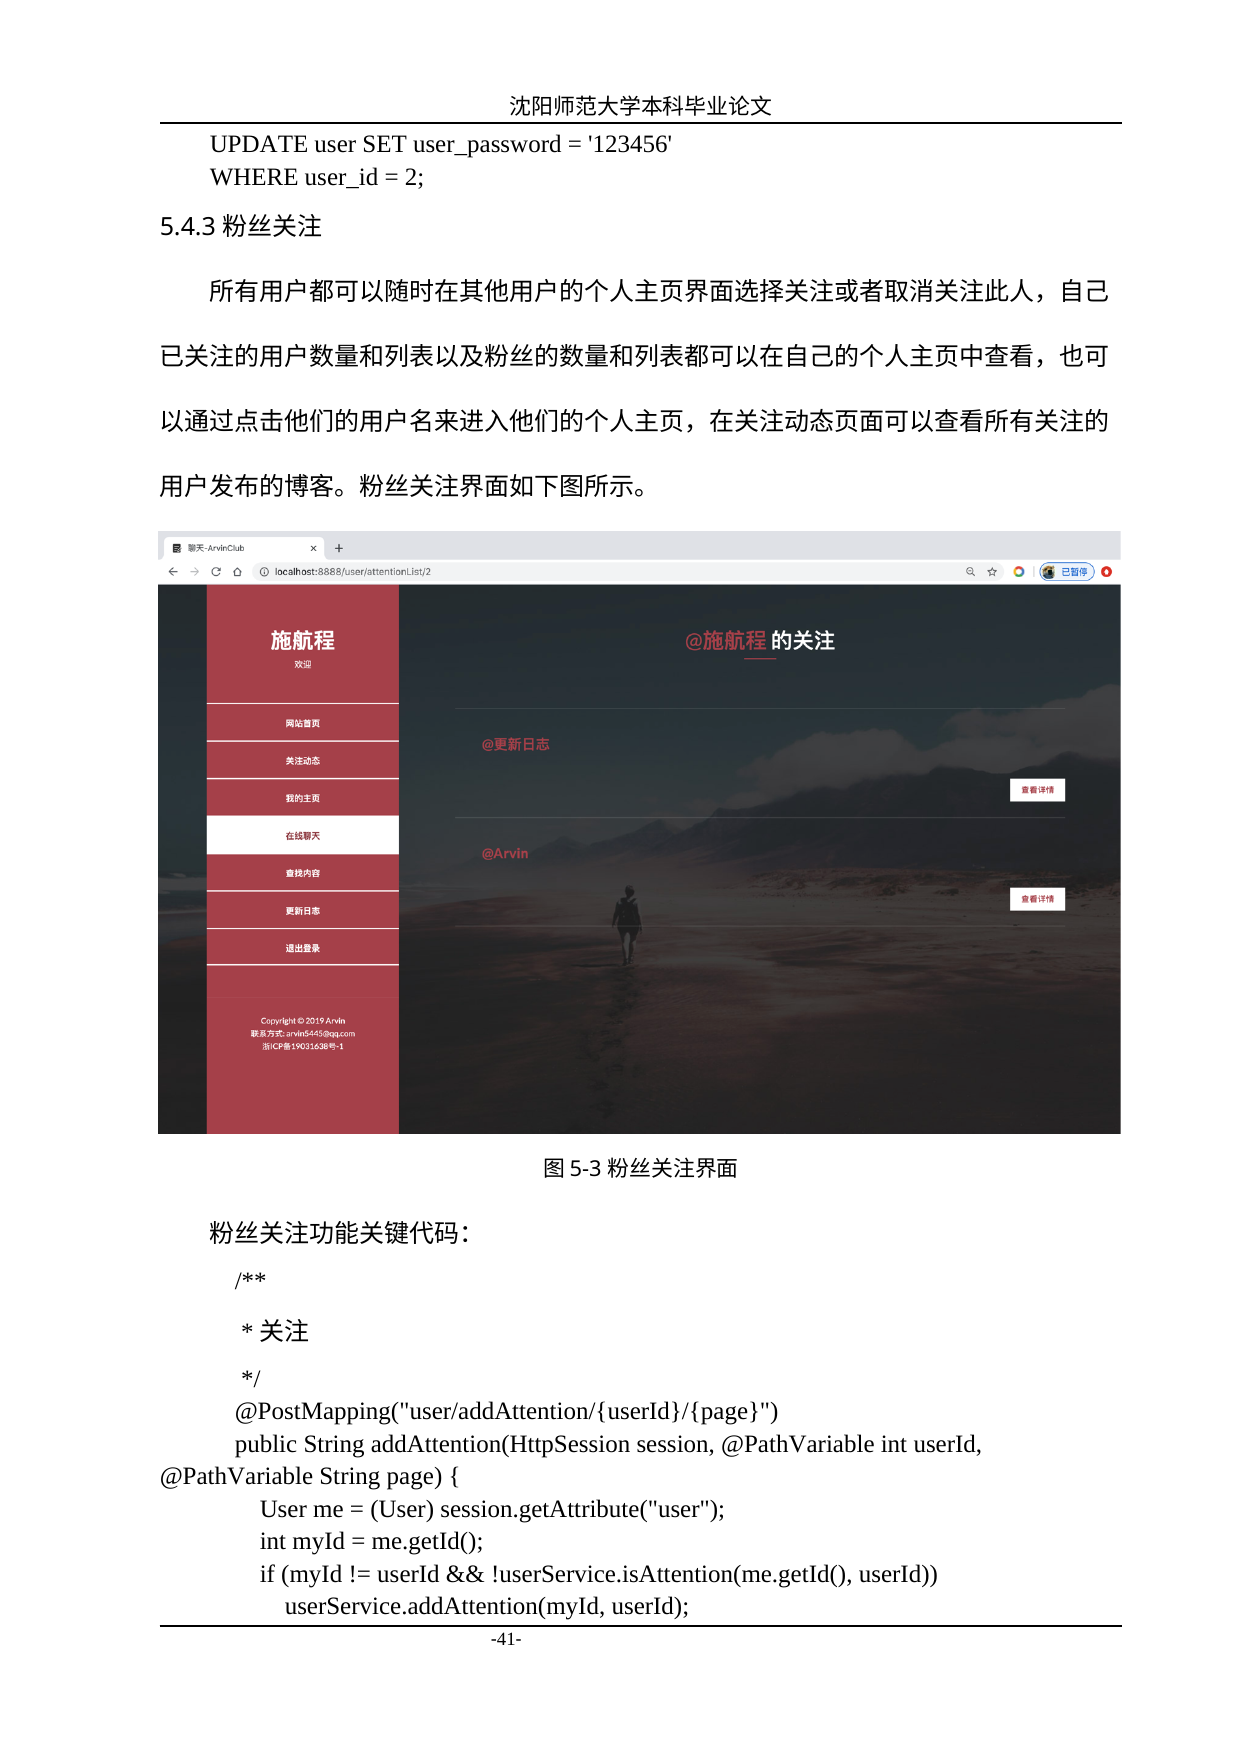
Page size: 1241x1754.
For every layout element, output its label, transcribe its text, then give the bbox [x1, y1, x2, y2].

text 粉丝关注功能关键代码： [159, 1199, 1122, 1264]
subtitle 5.4.3 粉丝关注 [159, 192, 1122, 257]
text 所有用户都可以随时在其他用户的个人主页界面选择关注或者取消关注此人，自己已关注的用户数量和列表以及粉丝的数量和列表都可以在自己的个人主页中查看，也可以通过点击他们的用户名来进入他们的个人主页，在关注动态页面可以查看所有关注的用户发布的博客。粉丝关注界面如下图所示。 [159, 257, 1122, 517]
text UPDATE user SET user_password = '123456' [159, 127, 1122, 160]
text userService.addAttention(myId, userId); [159, 1589, 1122, 1622]
text if (myId != userId && !userService.isAttention(me.getId(), userId)) [159, 1557, 1122, 1589]
text * 关注 [159, 1297, 1122, 1362]
picture [158, 531, 1121, 1134]
text */ [159, 1362, 1122, 1394]
text User me = (User) session.getAttribute("user"); [159, 1492, 1122, 1524]
text /** [159, 1264, 1122, 1297]
text int myId = me.getId(); [159, 1524, 1122, 1557]
text WHERE user_id = 2; [159, 160, 1122, 192]
text public String addAttention(HttpSession session, @PathVariable int userId, @PathVariable String page) { [159, 1427, 1122, 1492]
text @PostMapping("user/addAttention/{userId}/{page}") [159, 1394, 1122, 1427]
